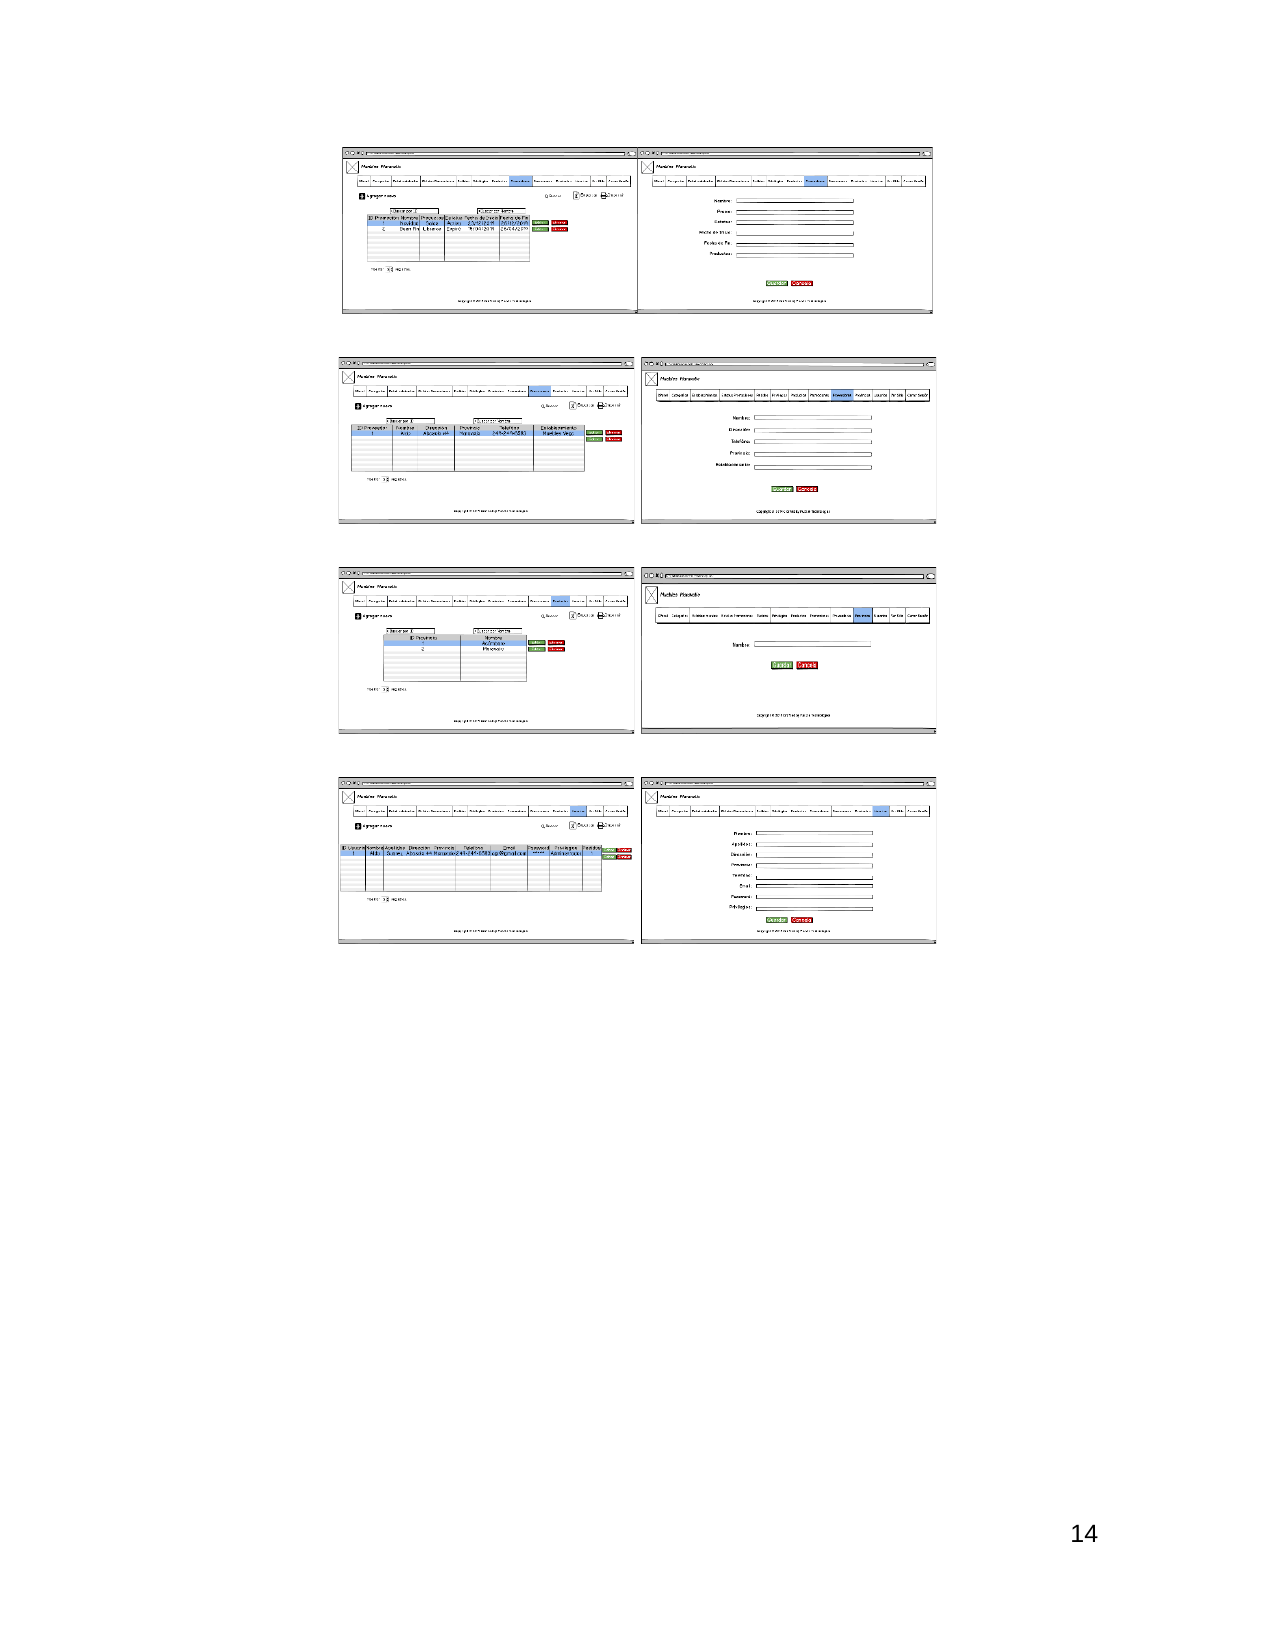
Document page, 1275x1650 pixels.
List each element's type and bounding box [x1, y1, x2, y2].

picture [641, 567, 937, 734]
picture [338, 567, 635, 734]
picture [338, 777, 634, 944]
picture [338, 357, 635, 524]
picture [342, 147, 933, 314]
picture [641, 777, 937, 944]
picture [641, 357, 937, 524]
